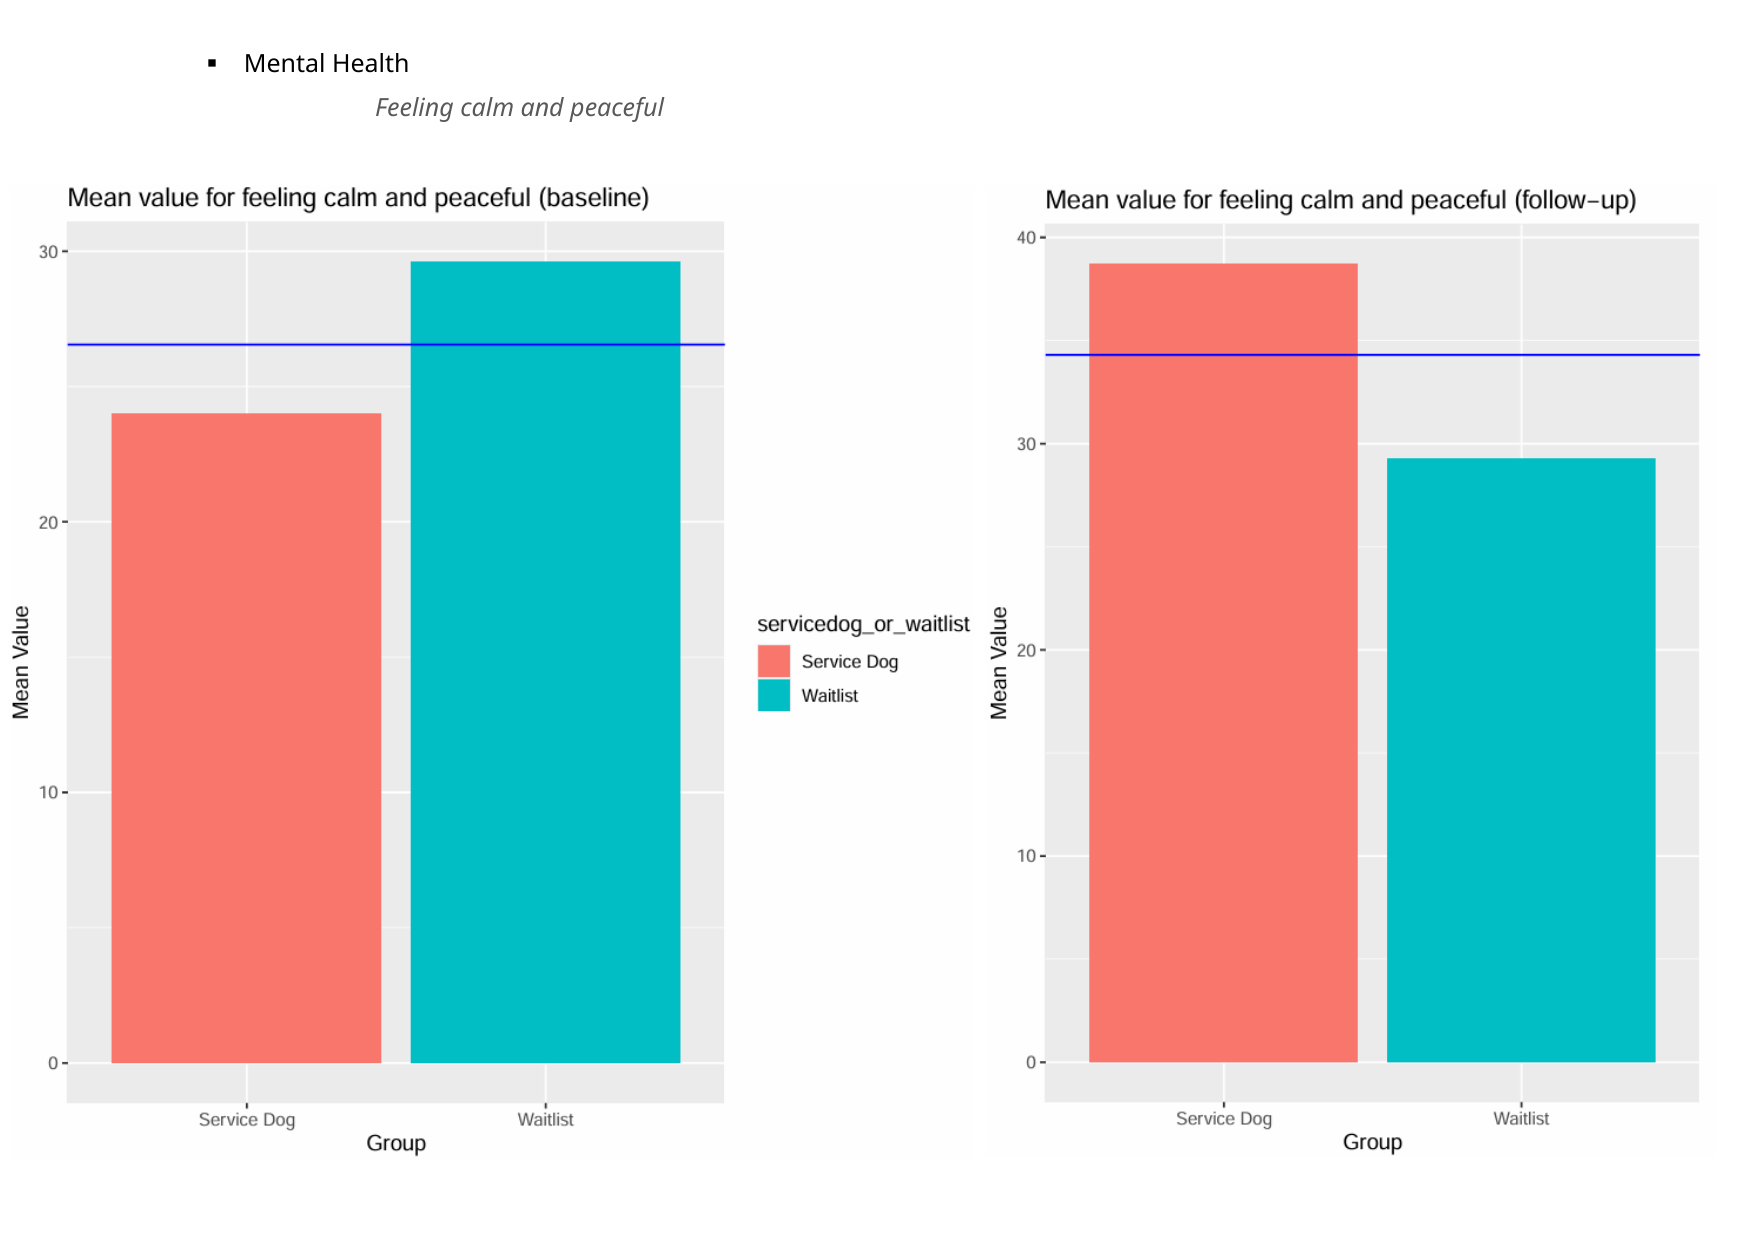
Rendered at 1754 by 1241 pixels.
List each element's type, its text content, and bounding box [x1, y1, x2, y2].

picture [985, 185, 1716, 1157]
picture [8, 185, 975, 1161]
subtitle Mental Health [206, 46, 1604, 80]
subtitle Feeling calm and peaceful [150, 89, 1604, 123]
